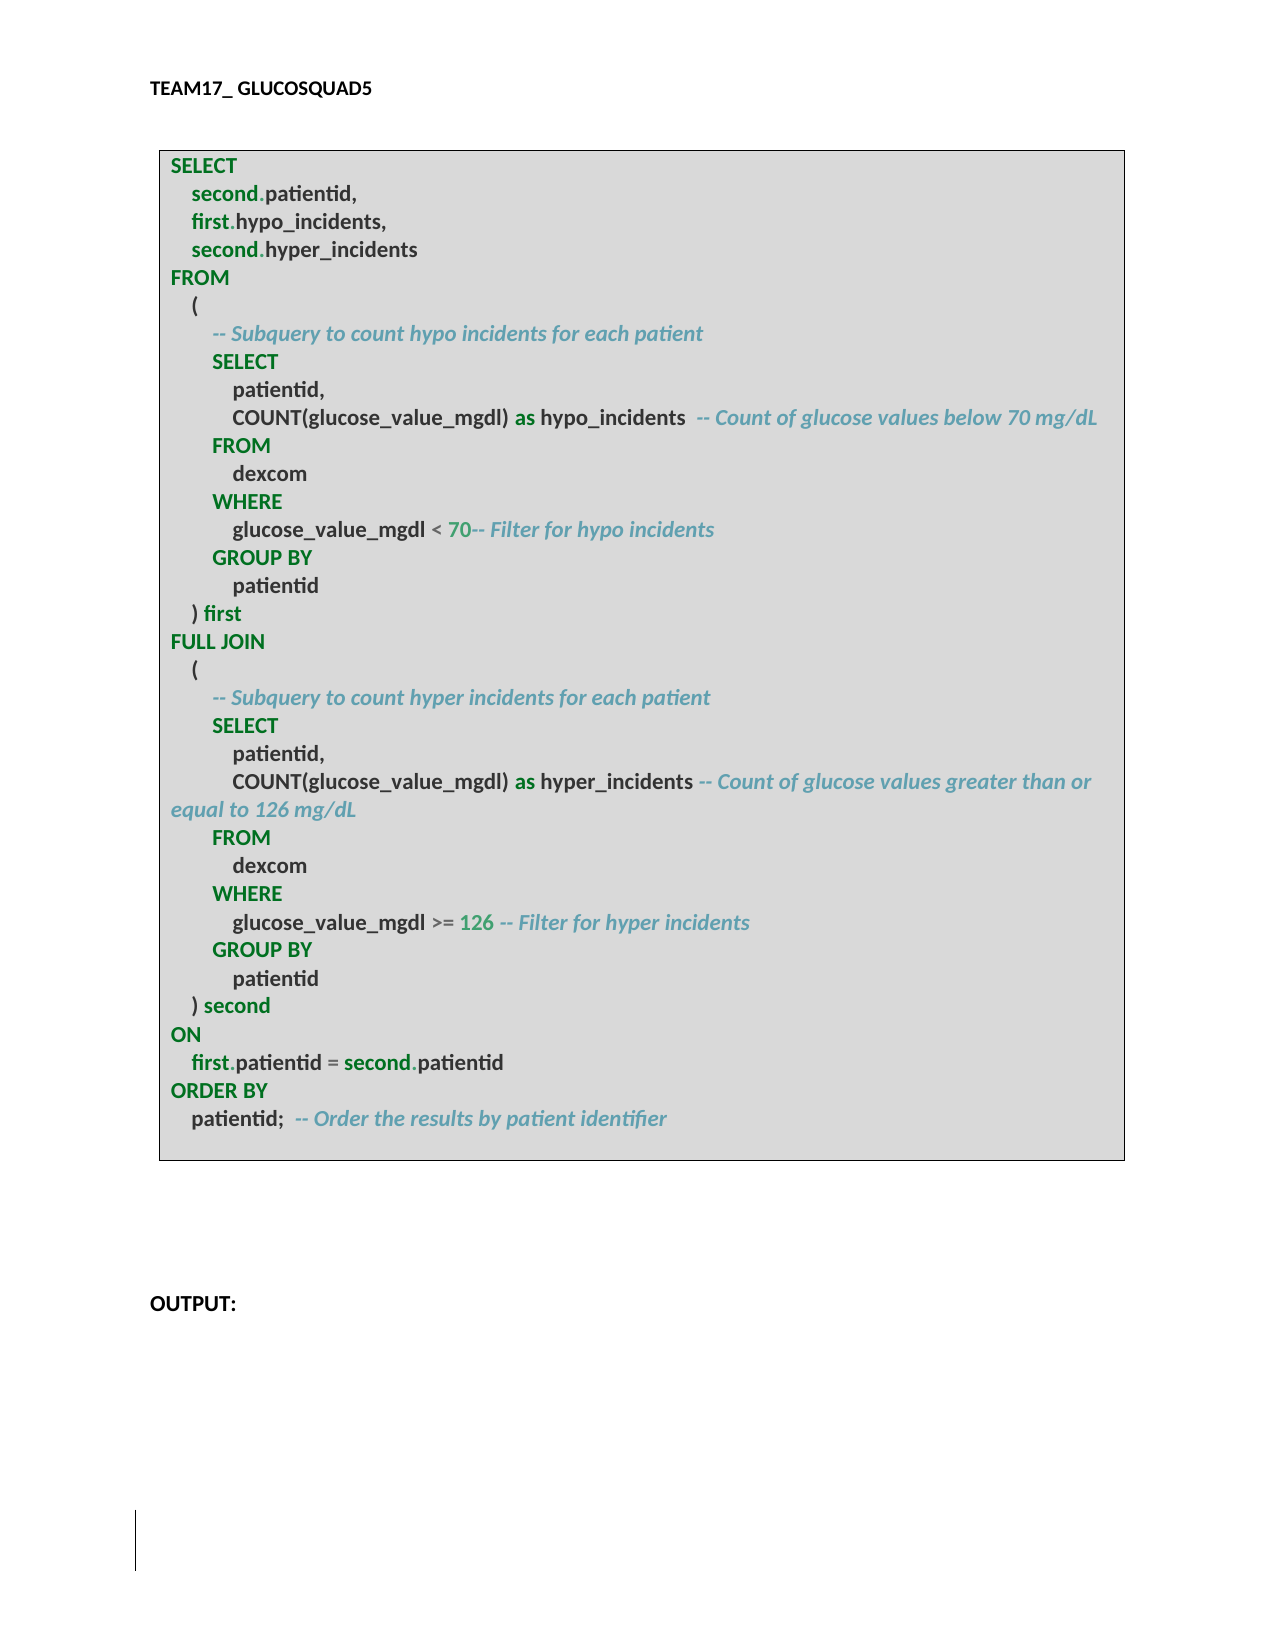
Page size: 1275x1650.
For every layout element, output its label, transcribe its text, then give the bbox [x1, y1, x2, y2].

text OUTPUT: [150, 1289, 1125, 1318]
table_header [160, 151, 1124, 1160]
